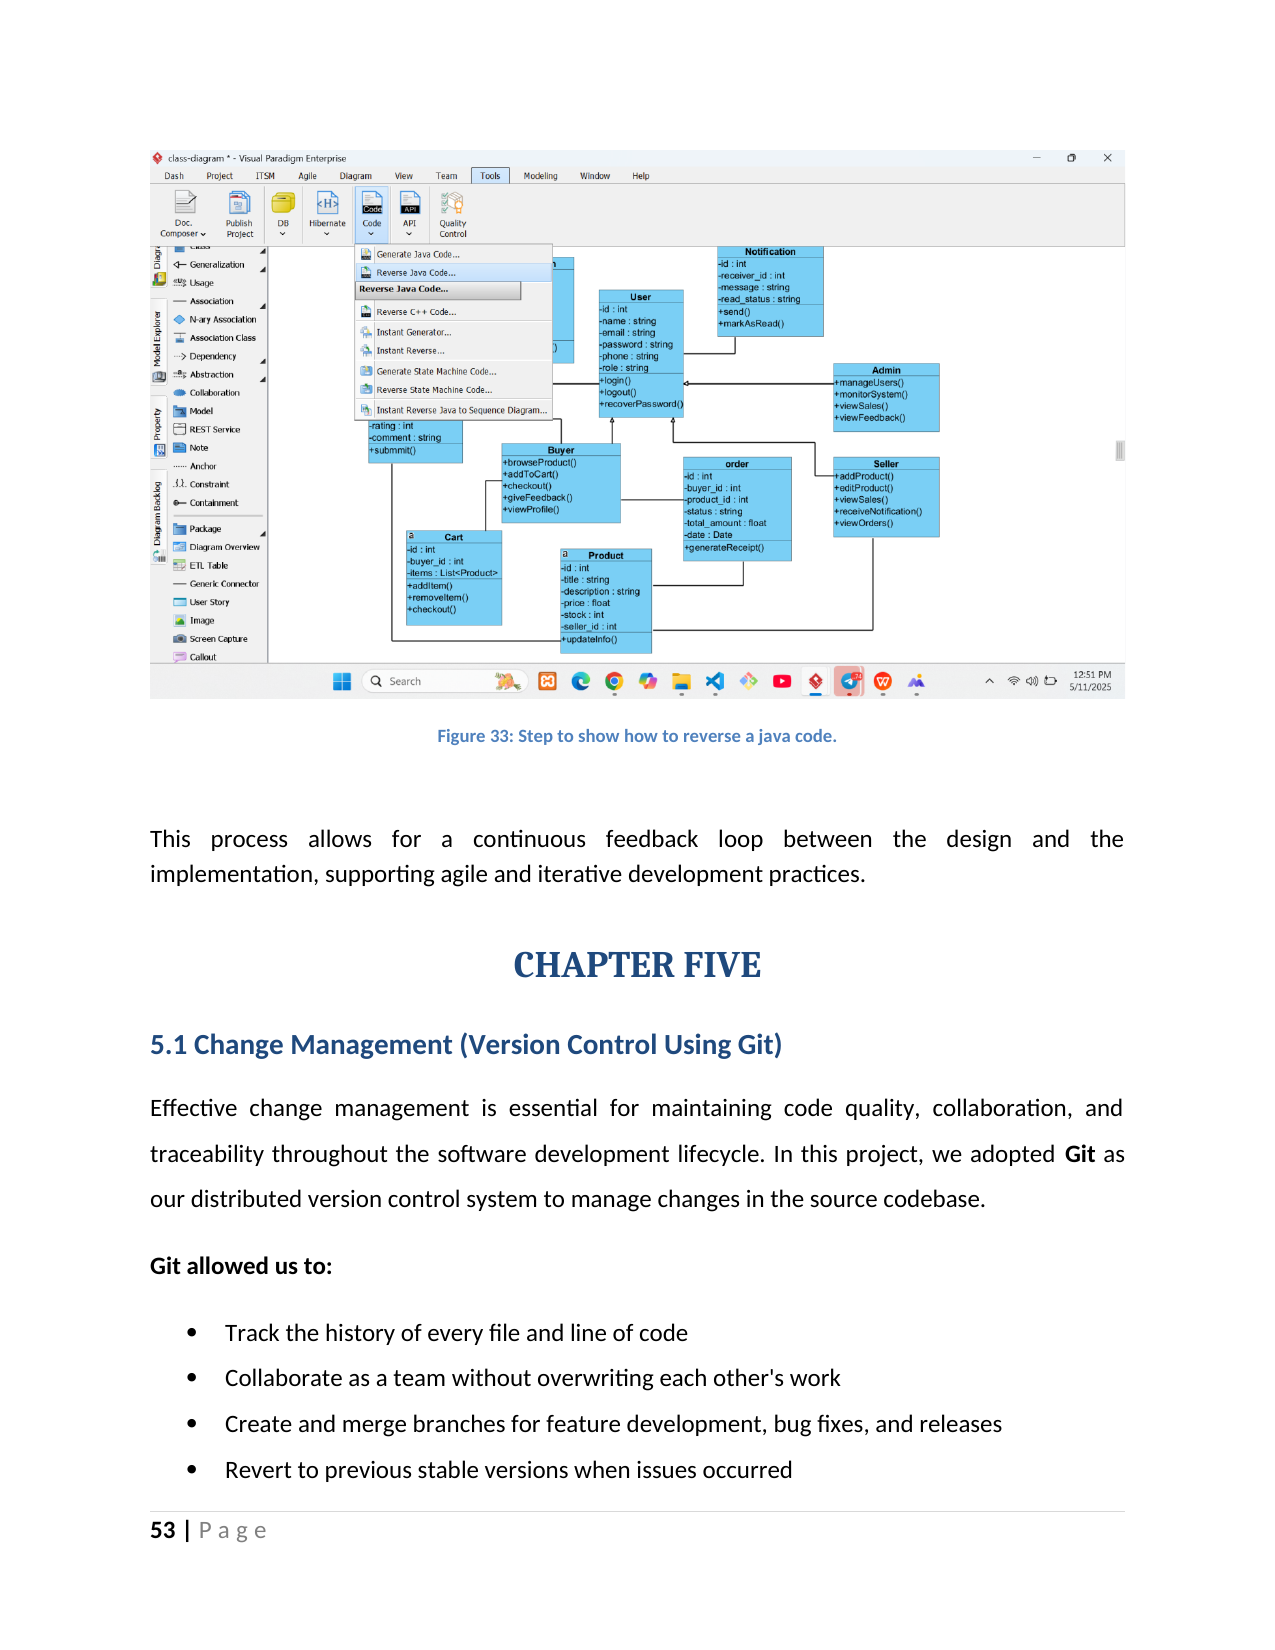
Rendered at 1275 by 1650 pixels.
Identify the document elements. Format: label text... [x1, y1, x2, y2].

subtitle CHAPTER FIVE [150, 943, 1125, 986]
list Create and merge branches for feature development, bug fixes, and releases [187, 1408, 1125, 1439]
list Revert to previous stable versions when issues occurred [187, 1454, 1125, 1484]
list Collaborate as a team without overwriting each other's work [187, 1362, 1125, 1393]
text This process allows for a continuous feedback loop between the design and the implementation, supporting agile and iterative development practices. [150, 823, 1125, 889]
list Track the history of every file and line of code [187, 1317, 1125, 1347]
subtitle 5.1 Change Management (Version Control Using Git) [150, 1026, 1125, 1062]
picture [150, 150, 1125, 699]
text Git allowed us to: [150, 1250, 1125, 1281]
text Effective change management is essential for maintaining code quality, collaboration, and traceability throughout the software development lifecycle. In this project, we adopted Git as our distributed version control system to manage changes in the source codebase. [150, 1092, 1125, 1214]
